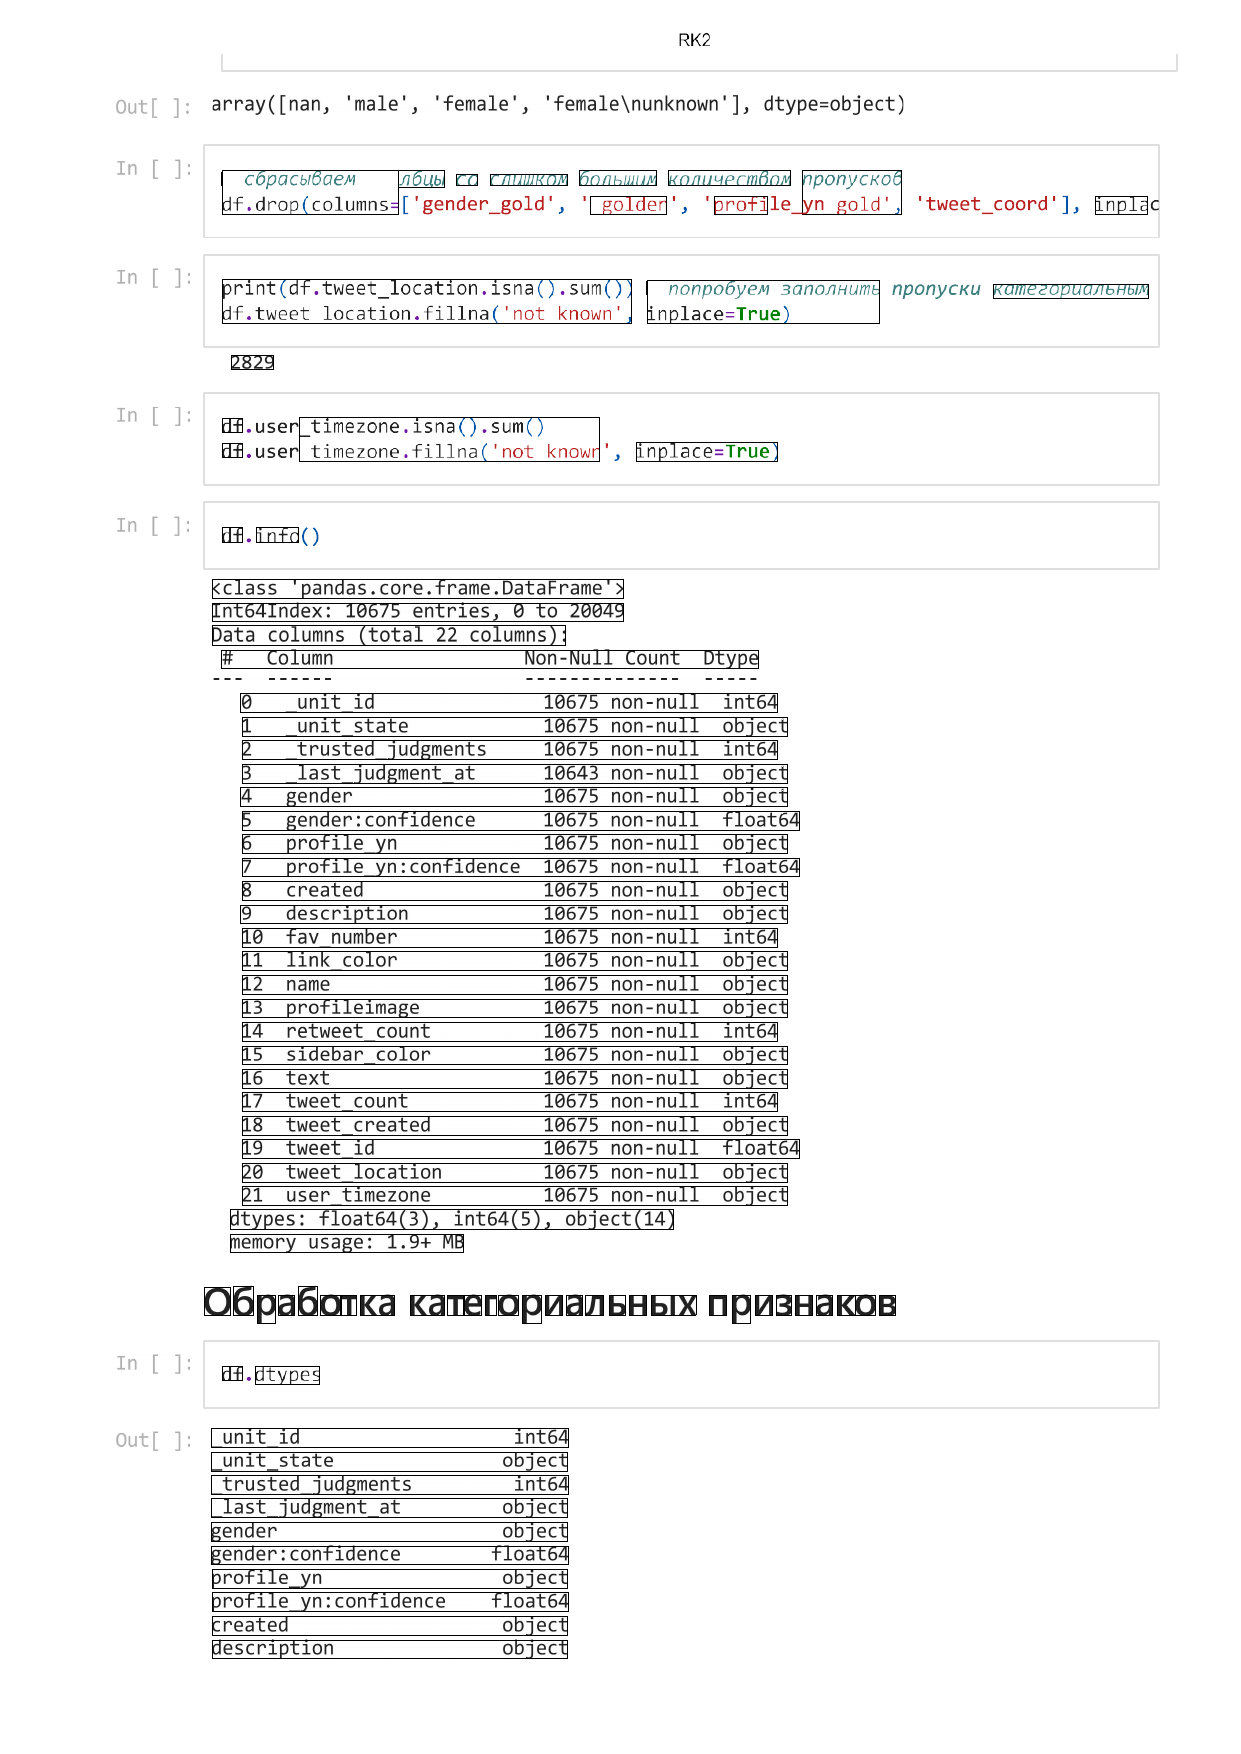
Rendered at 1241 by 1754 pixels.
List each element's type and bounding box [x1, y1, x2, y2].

picture [116, 1431, 190, 1451]
picture [243, 1023, 777, 1041]
picture [213, 1641, 567, 1658]
picture [243, 882, 787, 900]
picture [817, 1296, 832, 1315]
picture [546, 1296, 562, 1315]
picture [257, 528, 298, 542]
picture [733, 1296, 750, 1323]
picture [243, 1047, 787, 1064]
picture [223, 280, 631, 323]
picture [243, 859, 799, 876]
picture [222, 651, 758, 668]
picture [241, 788, 787, 806]
picture [117, 516, 189, 536]
picture [994, 285, 1148, 298]
picture [342, 1296, 356, 1315]
picture [213, 626, 565, 645]
picture [117, 1354, 190, 1374]
picture [243, 1140, 799, 1158]
picture [232, 356, 273, 369]
picture [586, 1296, 603, 1315]
picture [321, 1296, 340, 1315]
picture [213, 580, 623, 598]
picture [457, 175, 477, 185]
picture [679, 33, 710, 46]
picture [838, 1296, 855, 1315]
picture [796, 1296, 812, 1315]
picture [243, 1187, 787, 1205]
picture [223, 444, 242, 457]
picture [361, 1296, 394, 1315]
picture [591, 197, 666, 214]
picture [243, 1093, 777, 1111]
picture [243, 929, 777, 947]
picture [756, 1296, 772, 1315]
picture [610, 1296, 625, 1315]
picture [212, 1547, 568, 1564]
picture [258, 1296, 275, 1323]
picture [243, 952, 787, 970]
picture [777, 1296, 791, 1315]
picture [243, 741, 777, 759]
picture [465, 1296, 481, 1315]
picture [241, 906, 787, 923]
picture [116, 98, 189, 118]
picture [710, 1296, 726, 1315]
picture [241, 694, 777, 712]
picture [212, 1476, 568, 1494]
picture [243, 812, 799, 830]
picture [803, 171, 901, 214]
picture [580, 171, 656, 185]
picture [205, 1288, 230, 1315]
picture [491, 175, 567, 185]
picture [243, 1164, 787, 1182]
picture [630, 1296, 646, 1315]
picture [212, 1523, 567, 1541]
picture [223, 1367, 242, 1380]
picture [213, 1617, 567, 1635]
picture [486, 1296, 496, 1315]
picture [411, 1296, 444, 1315]
picture [1096, 197, 1147, 214]
picture [256, 1367, 319, 1384]
picture [231, 1210, 673, 1229]
picture [652, 1296, 696, 1315]
picture [715, 197, 767, 214]
picture [856, 1296, 875, 1315]
picture [567, 1296, 582, 1315]
picture [399, 171, 444, 187]
picture [213, 604, 623, 621]
picture [523, 1296, 541, 1323]
picture [223, 419, 242, 432]
picture [299, 1287, 317, 1315]
picture [880, 1296, 895, 1315]
picture [223, 528, 242, 542]
picture [212, 94, 904, 115]
picture [243, 718, 787, 736]
picture [117, 268, 190, 288]
picture [243, 1117, 787, 1135]
picture [648, 281, 879, 323]
picture [212, 1453, 567, 1471]
picture [117, 159, 190, 179]
picture [637, 443, 777, 461]
picture [223, 171, 398, 214]
picture [243, 765, 787, 783]
picture [243, 835, 787, 853]
picture [243, 1000, 787, 1017]
picture [212, 1429, 568, 1447]
picture [279, 1296, 294, 1315]
picture [448, 1296, 463, 1315]
picture [300, 418, 599, 461]
picture [117, 407, 190, 426]
picture [213, 1593, 568, 1611]
picture [669, 171, 790, 185]
picture [499, 1296, 518, 1315]
picture [243, 976, 787, 994]
picture [212, 1499, 567, 1517]
picture [231, 1235, 463, 1252]
picture [234, 1287, 253, 1315]
picture [213, 1570, 567, 1588]
picture [243, 1070, 787, 1088]
